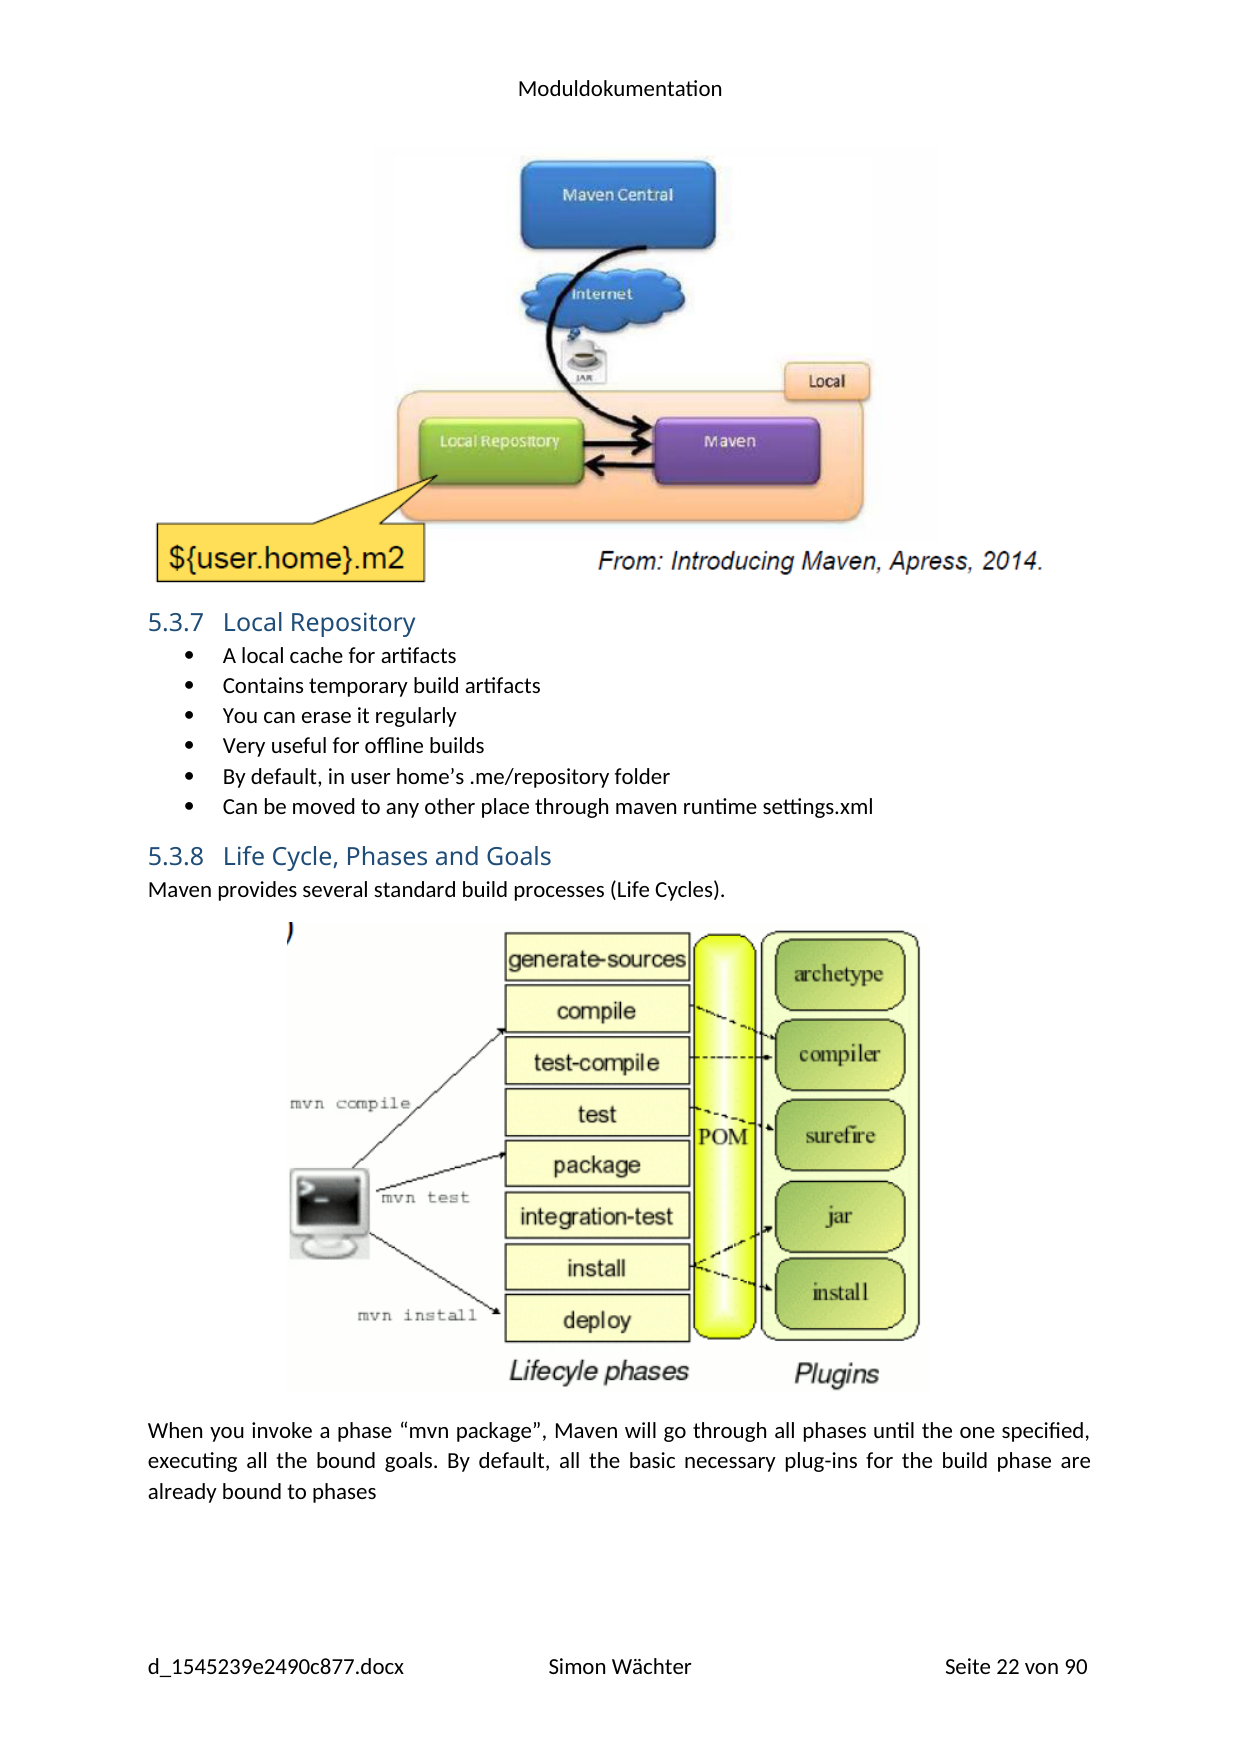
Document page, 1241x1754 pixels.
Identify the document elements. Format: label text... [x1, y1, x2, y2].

picture [287, 922, 954, 1398]
text When you invoke a phase “mvn package”, Maven will go through all phases until the one specified, executing all the bound goals. By default, all the basic necessary plug-ins for the build phase are already bound to phases [148, 1416, 1093, 1505]
subtitle Local Repository [148, 604, 1093, 638]
picture [147, 147, 1093, 586]
list A local cache for artifacts [185, 641, 1093, 669]
list You can erase it regularly [185, 701, 1093, 729]
subtitle Life Cycle, Phases and Goals [148, 839, 1093, 873]
list By default, in user home’s .me/repository folder [185, 762, 1093, 790]
list Contains temporary build artifacts [185, 671, 1093, 699]
list Can be moved to any other place through maven runtime settings.xml [185, 792, 1093, 820]
text Maven provides several standard build processes (Life Cycles). [148, 876, 1093, 904]
list Very useful for offline builds [185, 732, 1093, 759]
